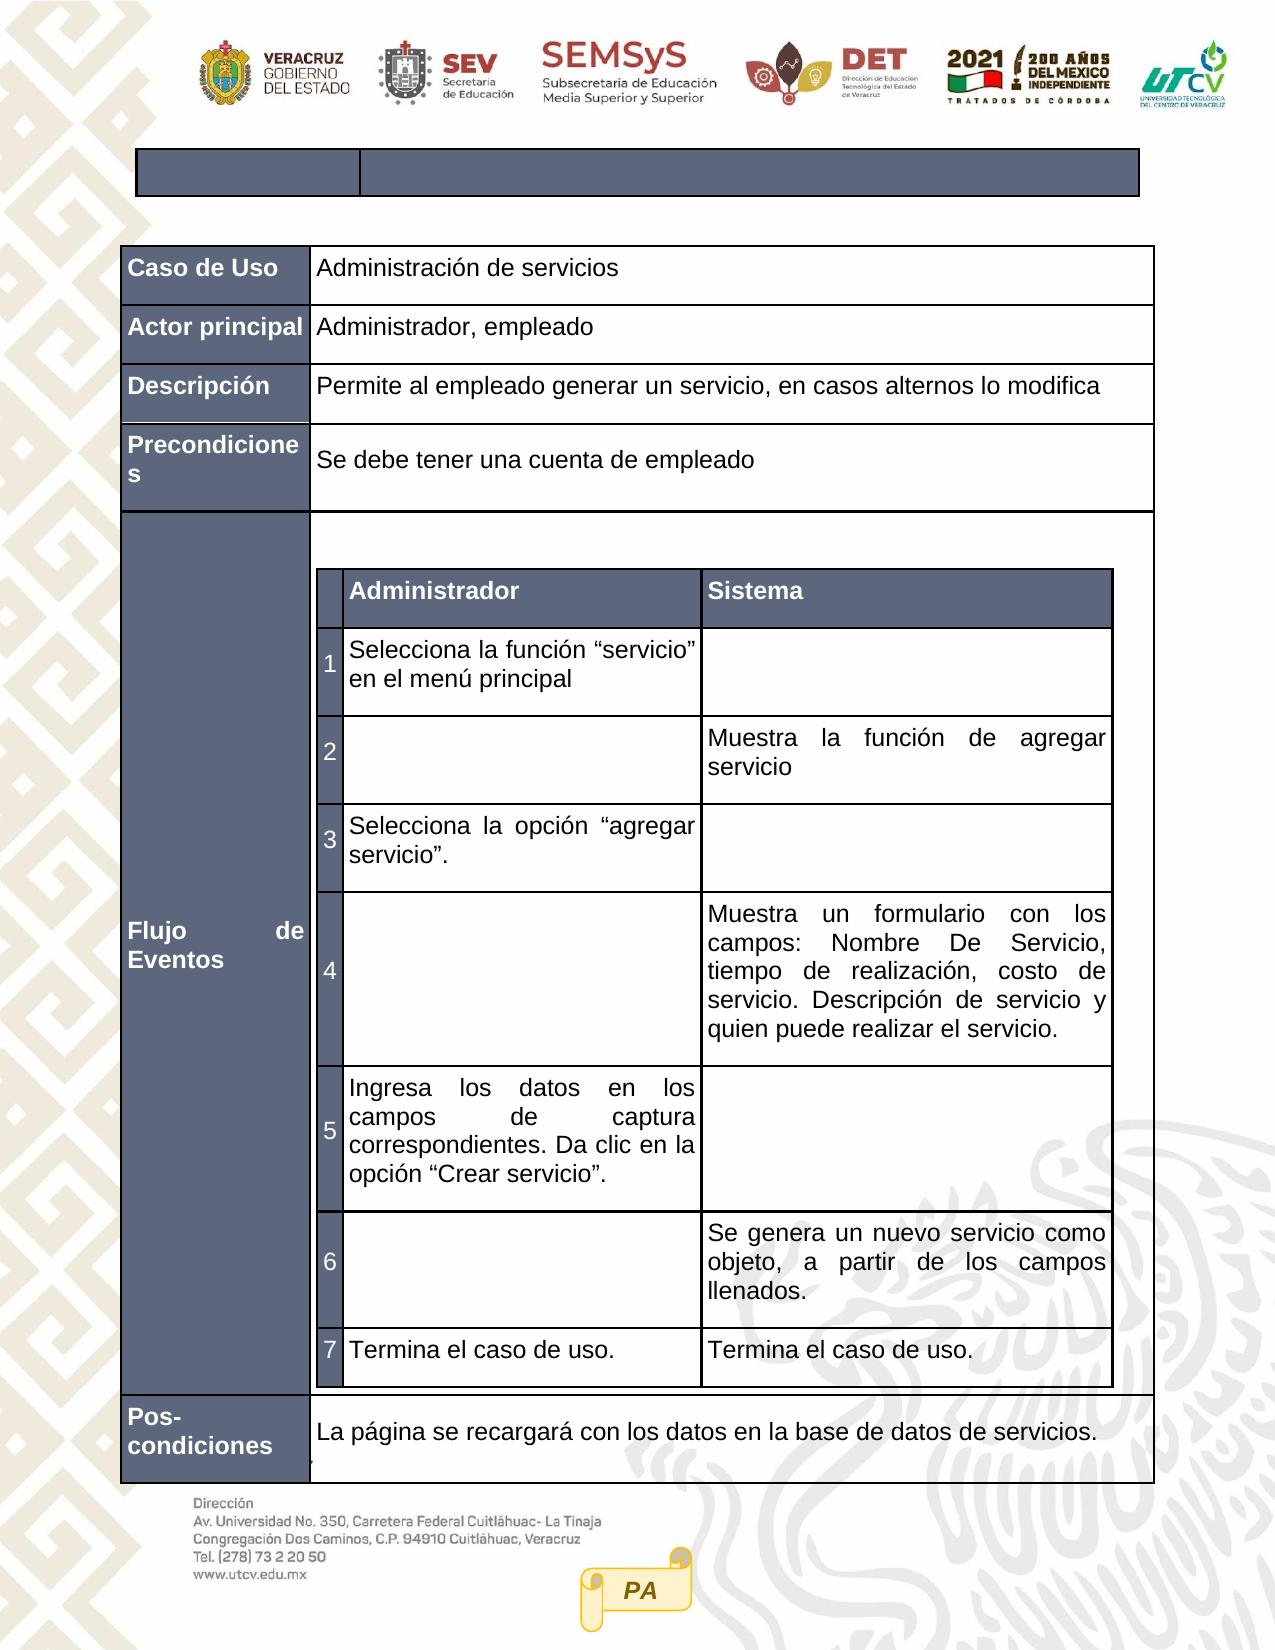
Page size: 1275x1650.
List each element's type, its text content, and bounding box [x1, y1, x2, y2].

table_header Administración de servicios [311, 247, 1153, 304]
table_cell Permite al empleado generar un servicio, en casos alternos lo modifica [311, 365, 1153, 422]
table_cell Flujo de Eventos [122, 513, 309, 1394]
table_cell Precondiciones [122, 425, 309, 510]
table_cell Descripción [122, 365, 309, 422]
table_header Caso de Uso [122, 247, 309, 304]
table_cell Actor principal [122, 306, 309, 363]
table_cell [138, 150, 359, 195]
table_cell Pos-condiciones [122, 1396, 309, 1482]
table_cell [361, 150, 1138, 195]
picture [0, 0, 1275, 1650]
table_cell [311, 513, 1153, 1394]
table_cell Administrador, empleado [311, 306, 1153, 363]
table_cell Se debe tener una cuenta de empleado [311, 425, 1153, 510]
table_cell La página se recargará con los datos en la base de datos de servicios. [311, 1396, 1153, 1482]
